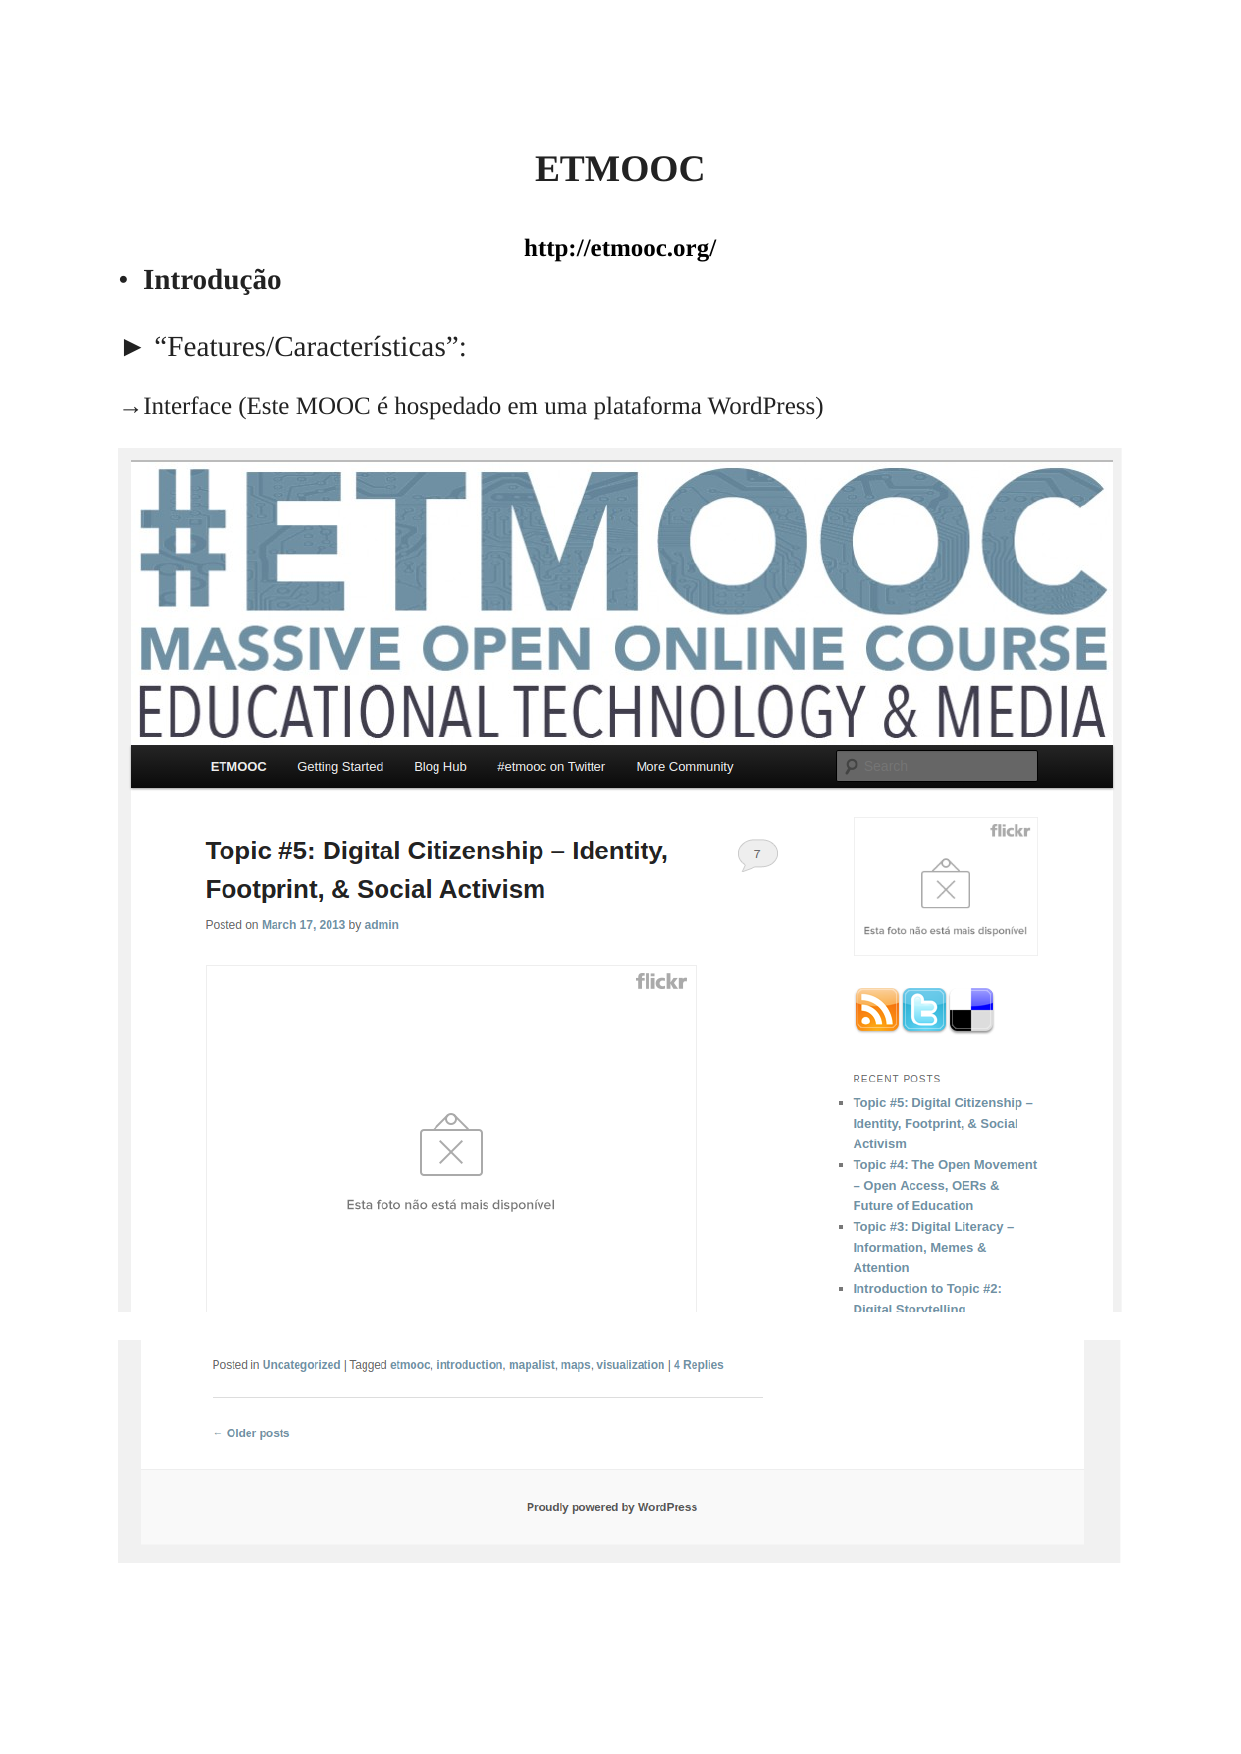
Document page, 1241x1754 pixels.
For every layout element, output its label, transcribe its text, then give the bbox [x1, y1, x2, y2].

picture [118, 448, 1122, 1312]
text ► “Features/Características”: [118, 329, 1122, 362]
picture [118, 1340, 1121, 1563]
text • Introdução [118, 262, 1122, 295]
text →Interface (Este MOOC é hospedado em uma plataforma WordPress) [118, 391, 1122, 420]
text http://etmooc.org/ [118, 233, 1122, 262]
text ETMOOC [118, 147, 1122, 190]
